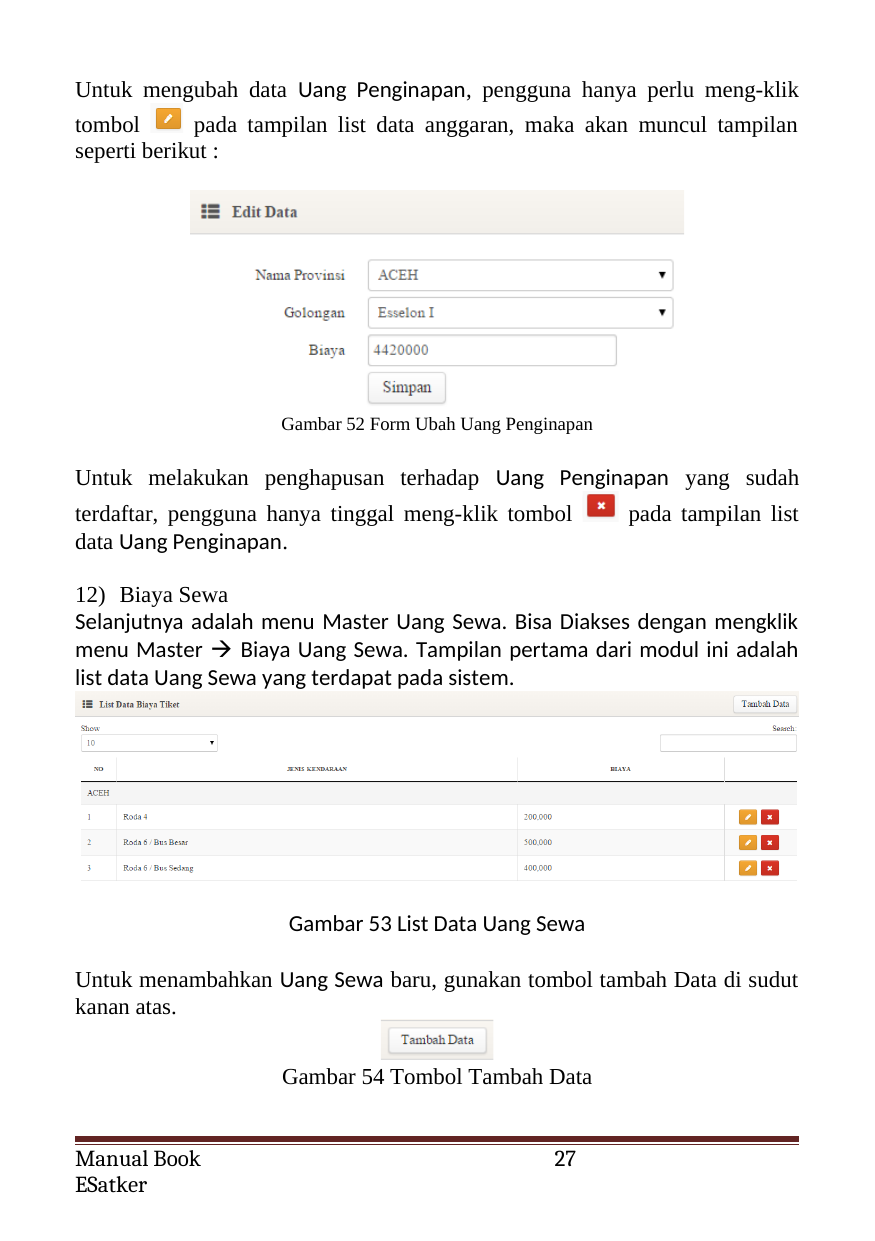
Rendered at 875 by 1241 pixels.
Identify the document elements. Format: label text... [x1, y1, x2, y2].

list Untuk melakukan penghapusan terhadap Uang Penginapan yang sudah terdaftar, pengguna hanya tinggal meng-klik tombol pada tampilan list data Uang Penginapan. [75, 463, 799, 555]
list Gambar 54 Tombol Tambah Data [75, 1063, 799, 1089]
list Untuk mengubah data Uang Penginapan, pengguna hanya perlu meng-klik tombol pada tampilan list data anggaran, maka akan muncul tampilan seperti berikut : [75, 75, 799, 163]
list Gambar 53 List Data Uang Sewa [75, 909, 799, 937]
text Gambar 52 Form Ubah Uang Penginapan [75, 413, 799, 435]
list Untuk menambahkan Uang Sewa baru, gunakan tombol tambah Data di sudut kanan atas. [75, 965, 799, 1019]
picture [150, 103, 184, 133]
list Biaya Sewa [75, 581, 799, 607]
picture [380, 1019, 494, 1063]
picture [582, 491, 619, 522]
text Selanjutnya adalah menu Master Uang Sewa. Bisa Diakses dengan mengklik menu Master Biaya Uang Sewa. Tampilan pertama dari modul ini adalah list data Uang Sewa yang terdapat pada sistem. [75, 607, 799, 691]
picture [190, 190, 685, 414]
picture [75, 691, 799, 881]
